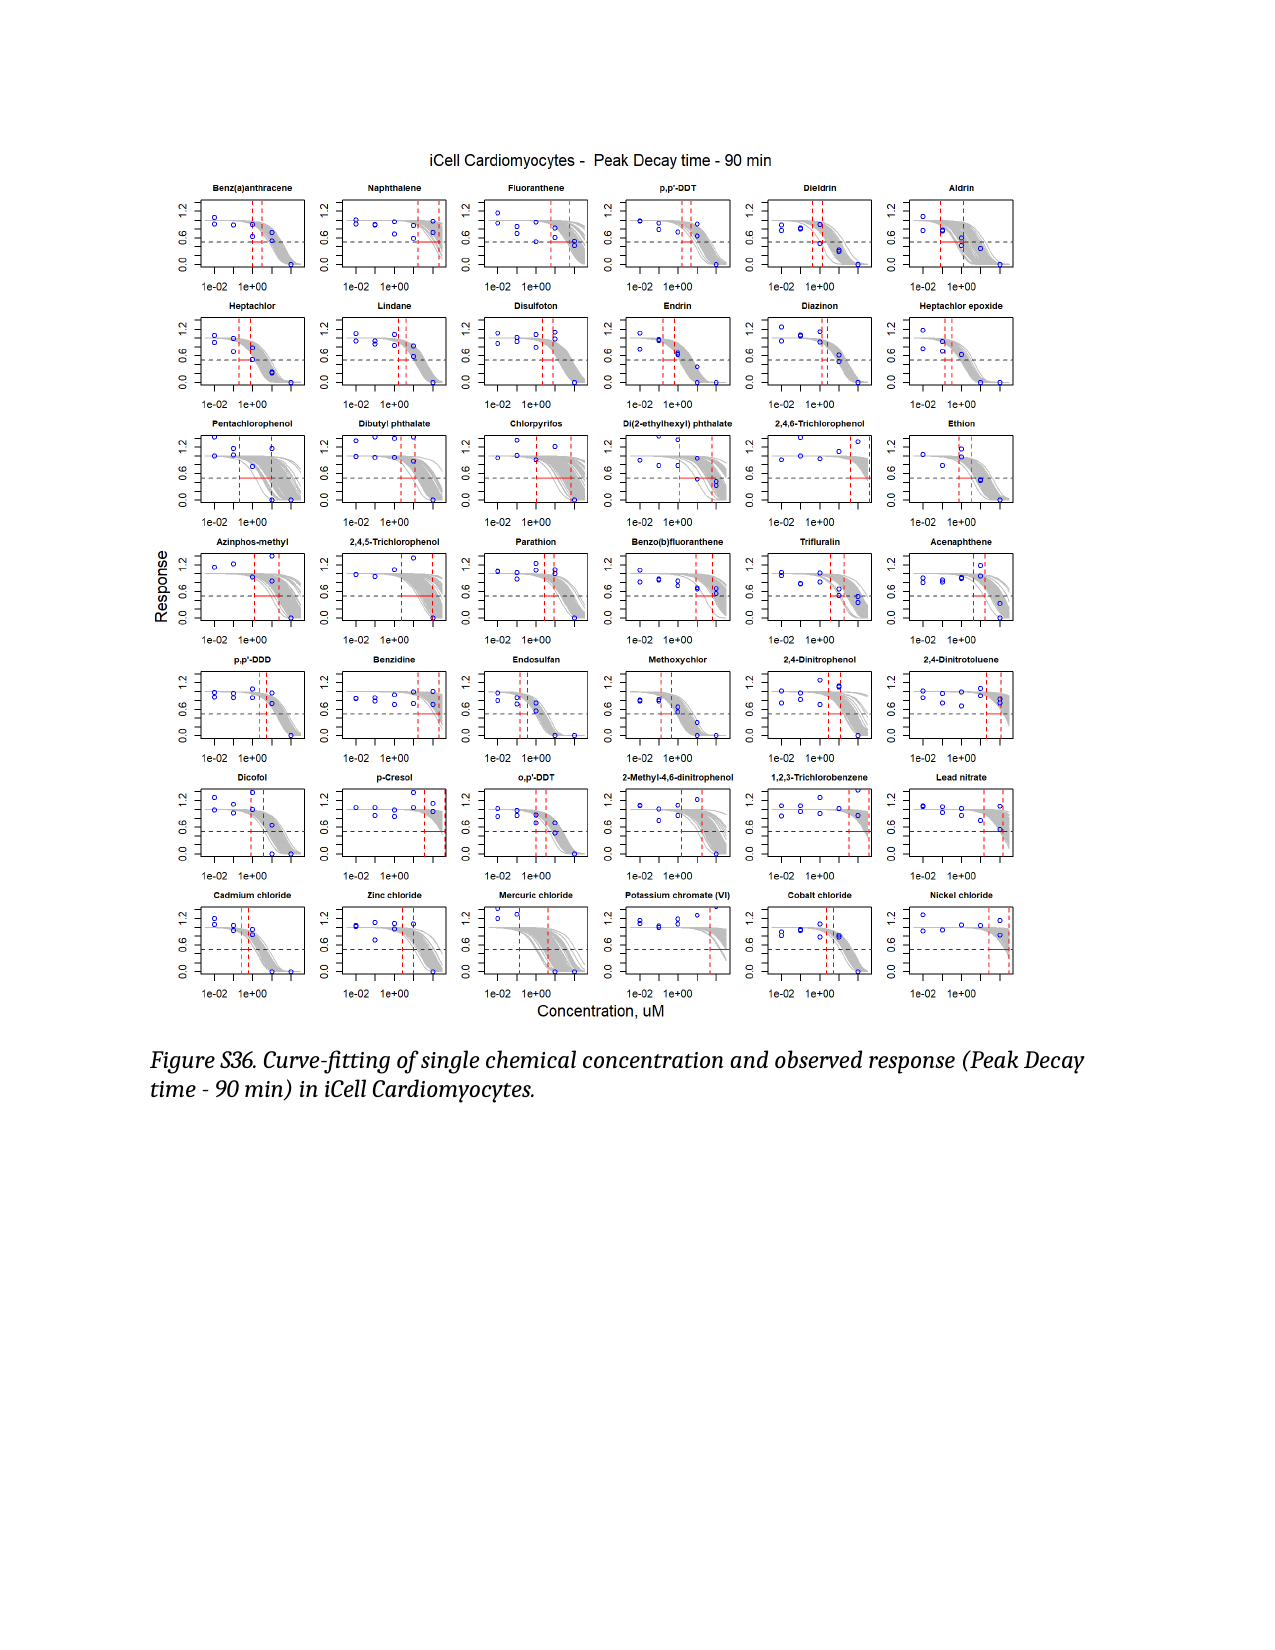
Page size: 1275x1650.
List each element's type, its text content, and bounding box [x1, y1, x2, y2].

text Figure S36. Curve-fitting of single chemical concentration and observed response (Peak Decay time - 90 min) in iCell Cardiomyocytes. [150, 1046, 1125, 1103]
picture [150, 150, 1025, 1025]
